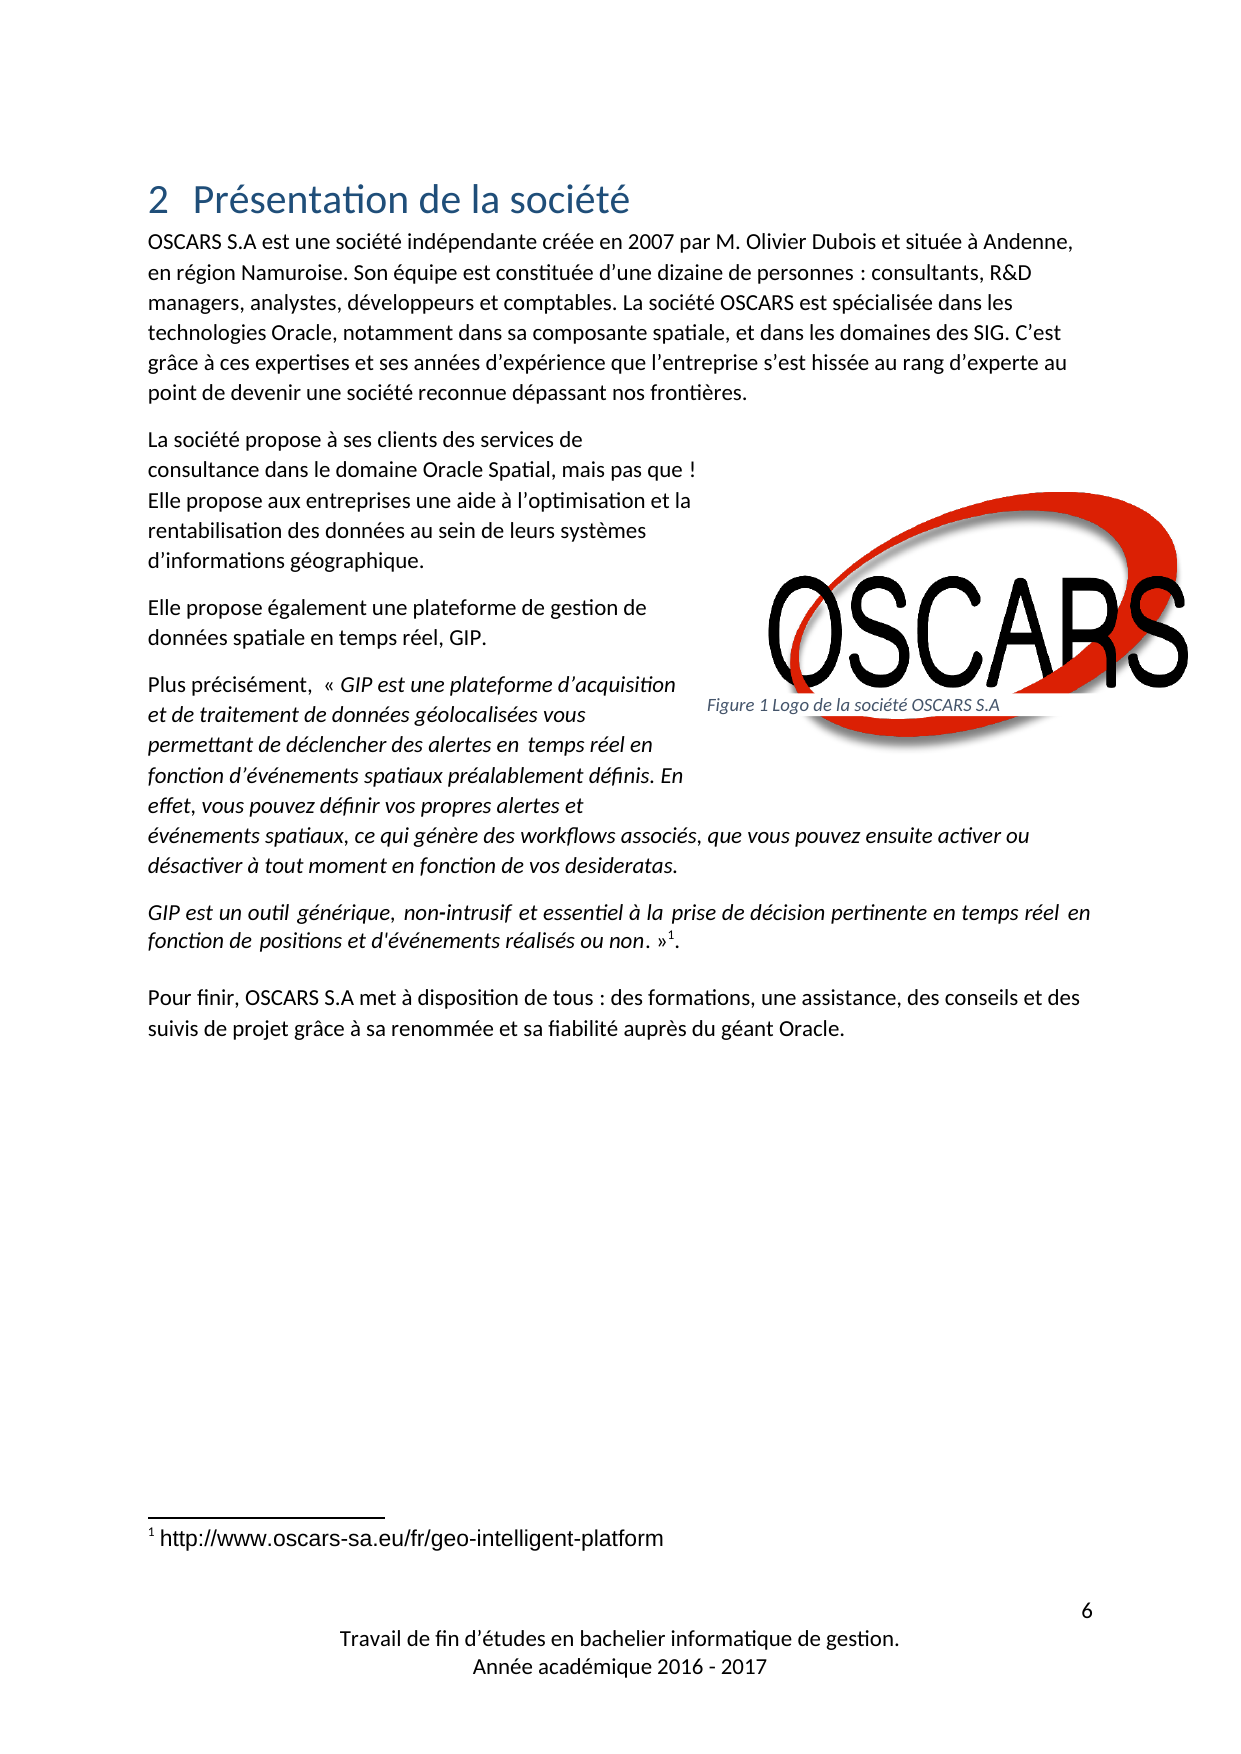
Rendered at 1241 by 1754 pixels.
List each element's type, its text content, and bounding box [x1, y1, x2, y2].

text Plus précisément, « GIP est une plateforme d’acquisition et de traitement de données géolocalisées vous permettant de déclencher des alertes en temps réel en fonction d’événements spatiaux préalablement définis. En effet, vous pouvez définir vos propres alertes et événements spatiaux, ce qui génère des workflows associés, que vous pouvez ensuite activer ou désactiver à tout moment en fonction de vos desideratas. [148, 670, 1093, 879]
text GIP est un outil générique, non-intrusif et essentiel à la prise de décision pertinente en temps réel en fonction de positions et d'événements réalisés ou non. ». [148, 898, 1093, 954]
text La société propose à ses clients des services de consultance dans le domaine Oracle Spatial, mais pas que ! Elle propose aux entreprises une aide à l’optimisation et la rentabilisation des données au sein de leurs systèmes d’informations géographique. [148, 425, 1093, 574]
text OSCARS S.A est une société indépendante créée en 2007 par M. Olivier Dubois et située à Andenne, en région Namuroise. Son équipe est constituée d’une dizaine de personnes : consultants, R&D managers, analystes, développeurs et comptables. La société OSCARS est spécialisée dans les technologies Oracle, notamment dans sa composante spatiale, et dans les domaines des SIG. C’est grâce à ces expertises et ses années d’expérience que l’entreprise s’est hissée au rang d’experte au point de devenir une société reconnue dépassant nos frontières. [148, 227, 1093, 407]
text Présentation de la société [148, 173, 1093, 223]
text Pour finir, OSCARS S.A met à disposition de tous : des formations, une assistance, des conseils et des suivis de projet grâce à sa renommée et sa fiabilité auprès du géant Oracle. [148, 983, 1093, 1042]
picture [715, 427, 1241, 801]
text Elle propose également une plateforme de gestion de données spatiale en temps réel, GIP. [148, 593, 715, 651]
